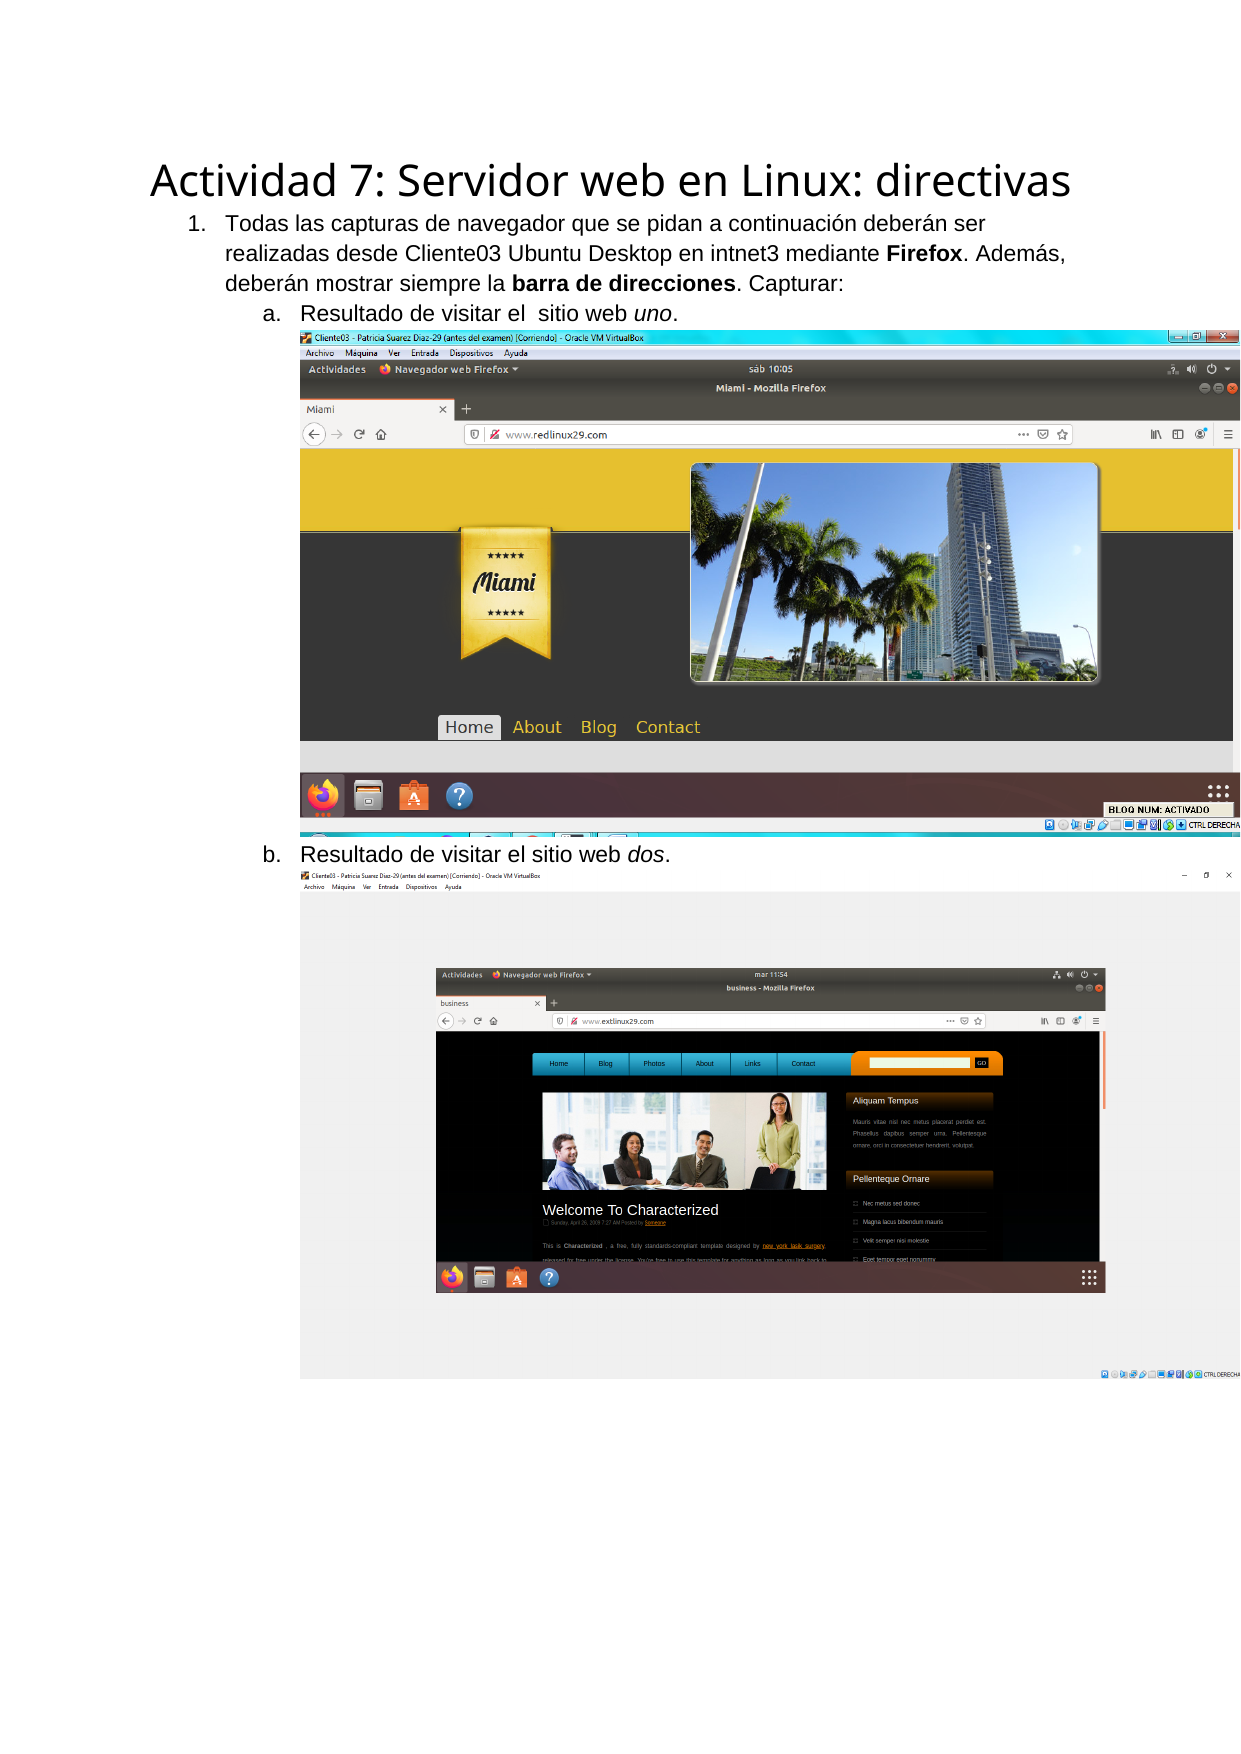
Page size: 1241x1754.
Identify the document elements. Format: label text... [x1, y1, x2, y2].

title Actividad 7: Servidor web en Linux: directivas [150, 150, 1090, 209]
list Resultado de visitar el sitio web uno. [262, 300, 1090, 327]
list Resultado de visitar el sitio web dos. [262, 841, 1090, 867]
picture [300, 870, 1241, 1379]
list Todas las capturas de navegador que se pidan a continuación deberán ser realizadas desde Cliente03 Ubuntu Desktop en intnet3 mediante Firefox. Además, deberán mostrar siempre la barra de direcciones. Capturar: [187, 209, 1090, 296]
picture [300, 330, 1241, 837]
